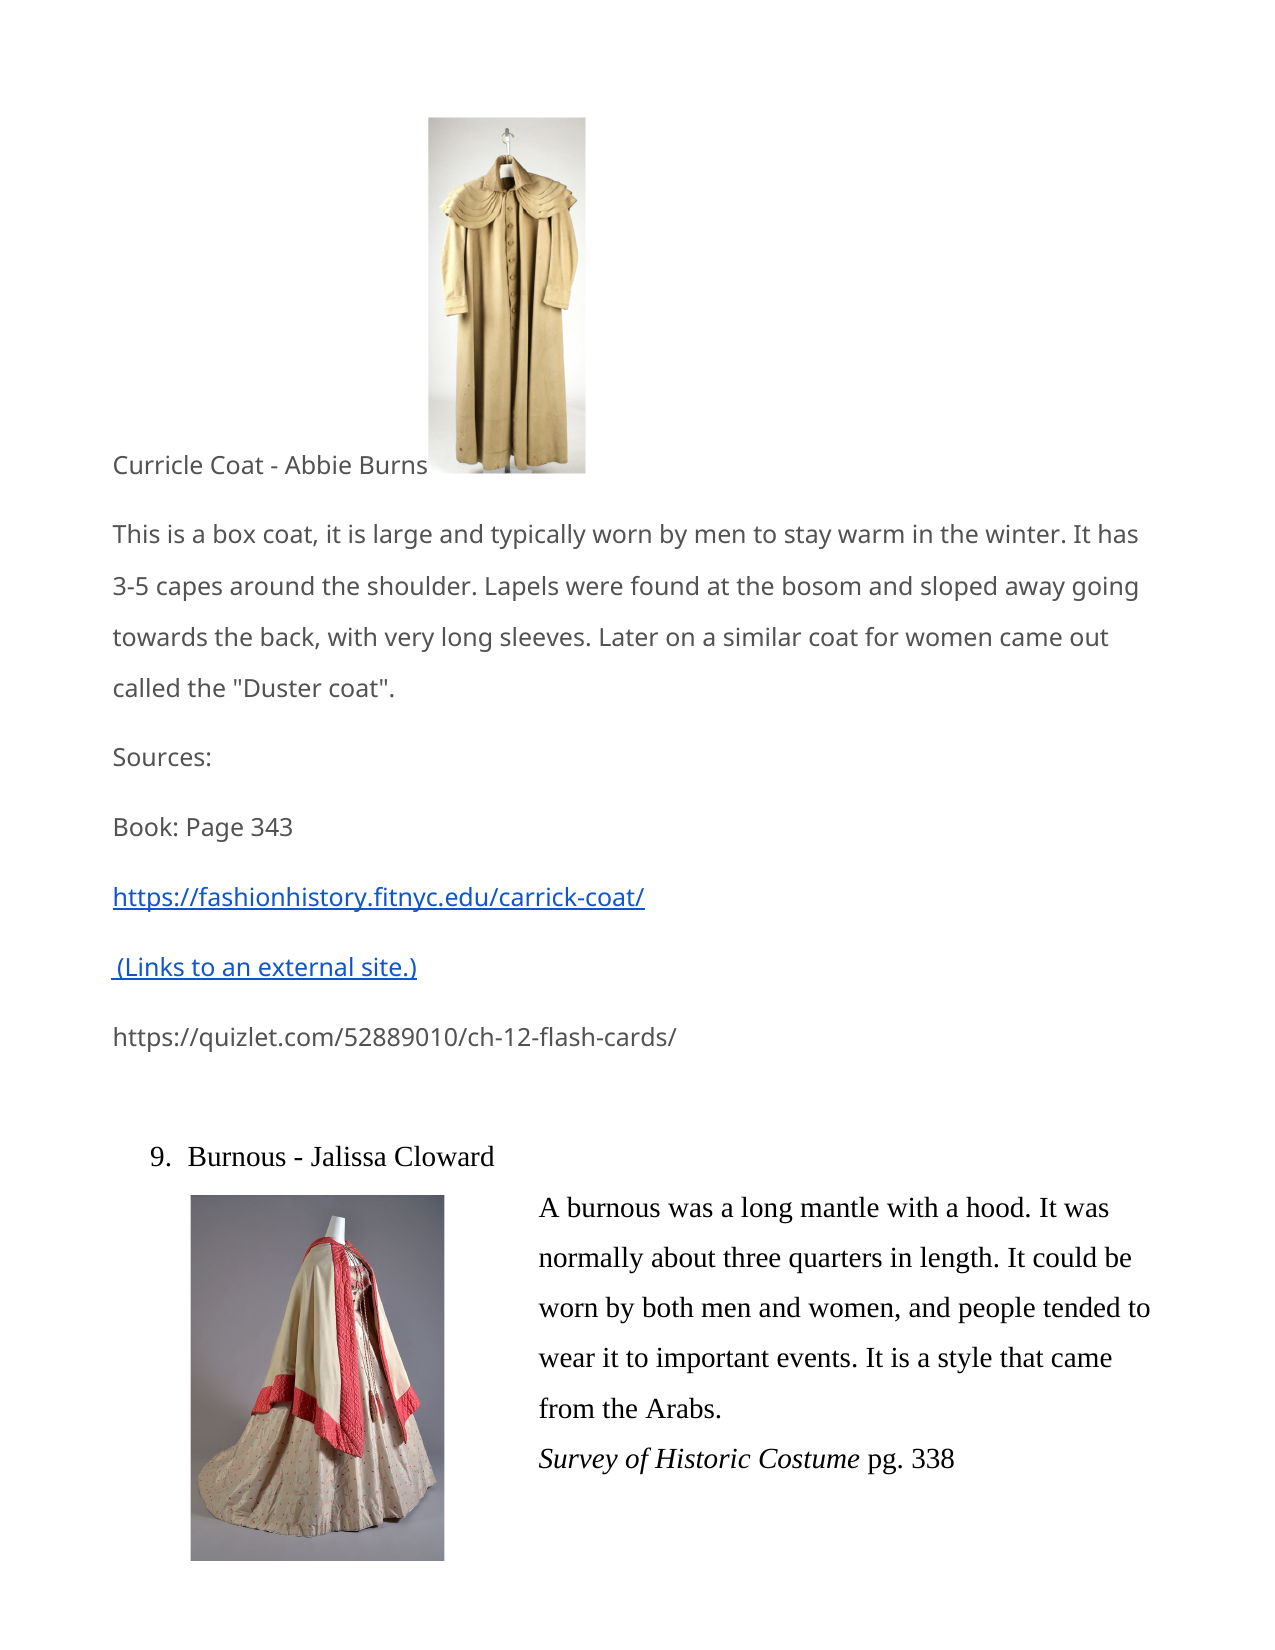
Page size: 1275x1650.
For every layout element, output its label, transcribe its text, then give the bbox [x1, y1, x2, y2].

text Survey of Historic Costume pg. 338 [445, 1441, 1162, 1475]
text https://quizlet.com/52889010/ch-12-flash-cards/ [112, 1019, 1162, 1053]
text (Links to an external site.) [110, 949, 1164, 983]
list Burnous - Jalissa Cloward [150, 1139, 1162, 1173]
text This is a box coat, it is large and typically worn by men to stay warm in the winter. It has 3-5 capes around the shoulder. Lapels were found at the bosom and sloped away going towards the back, with very long sleeves. Later on a similar coat for women came out called the "Duster coat". [112, 517, 1162, 704]
picture [190, 1195, 445, 1561]
text A burnous was a long mantle with a hood. It was normally about three quarters in length. It could be worn by both men and women, and people tended to wear it to important events. It is a style that came from the Arabs. [187, 1190, 1162, 1424]
text Book: Page 343 [112, 810, 1162, 844]
text https://fashionhistory.fitnyc.edu/carrick-coat/ [112, 880, 1162, 914]
text Curricle Coat - Abbie Burns [112, 112, 1162, 481]
picture [428, 112, 588, 475]
text Sources: [112, 740, 1162, 774]
